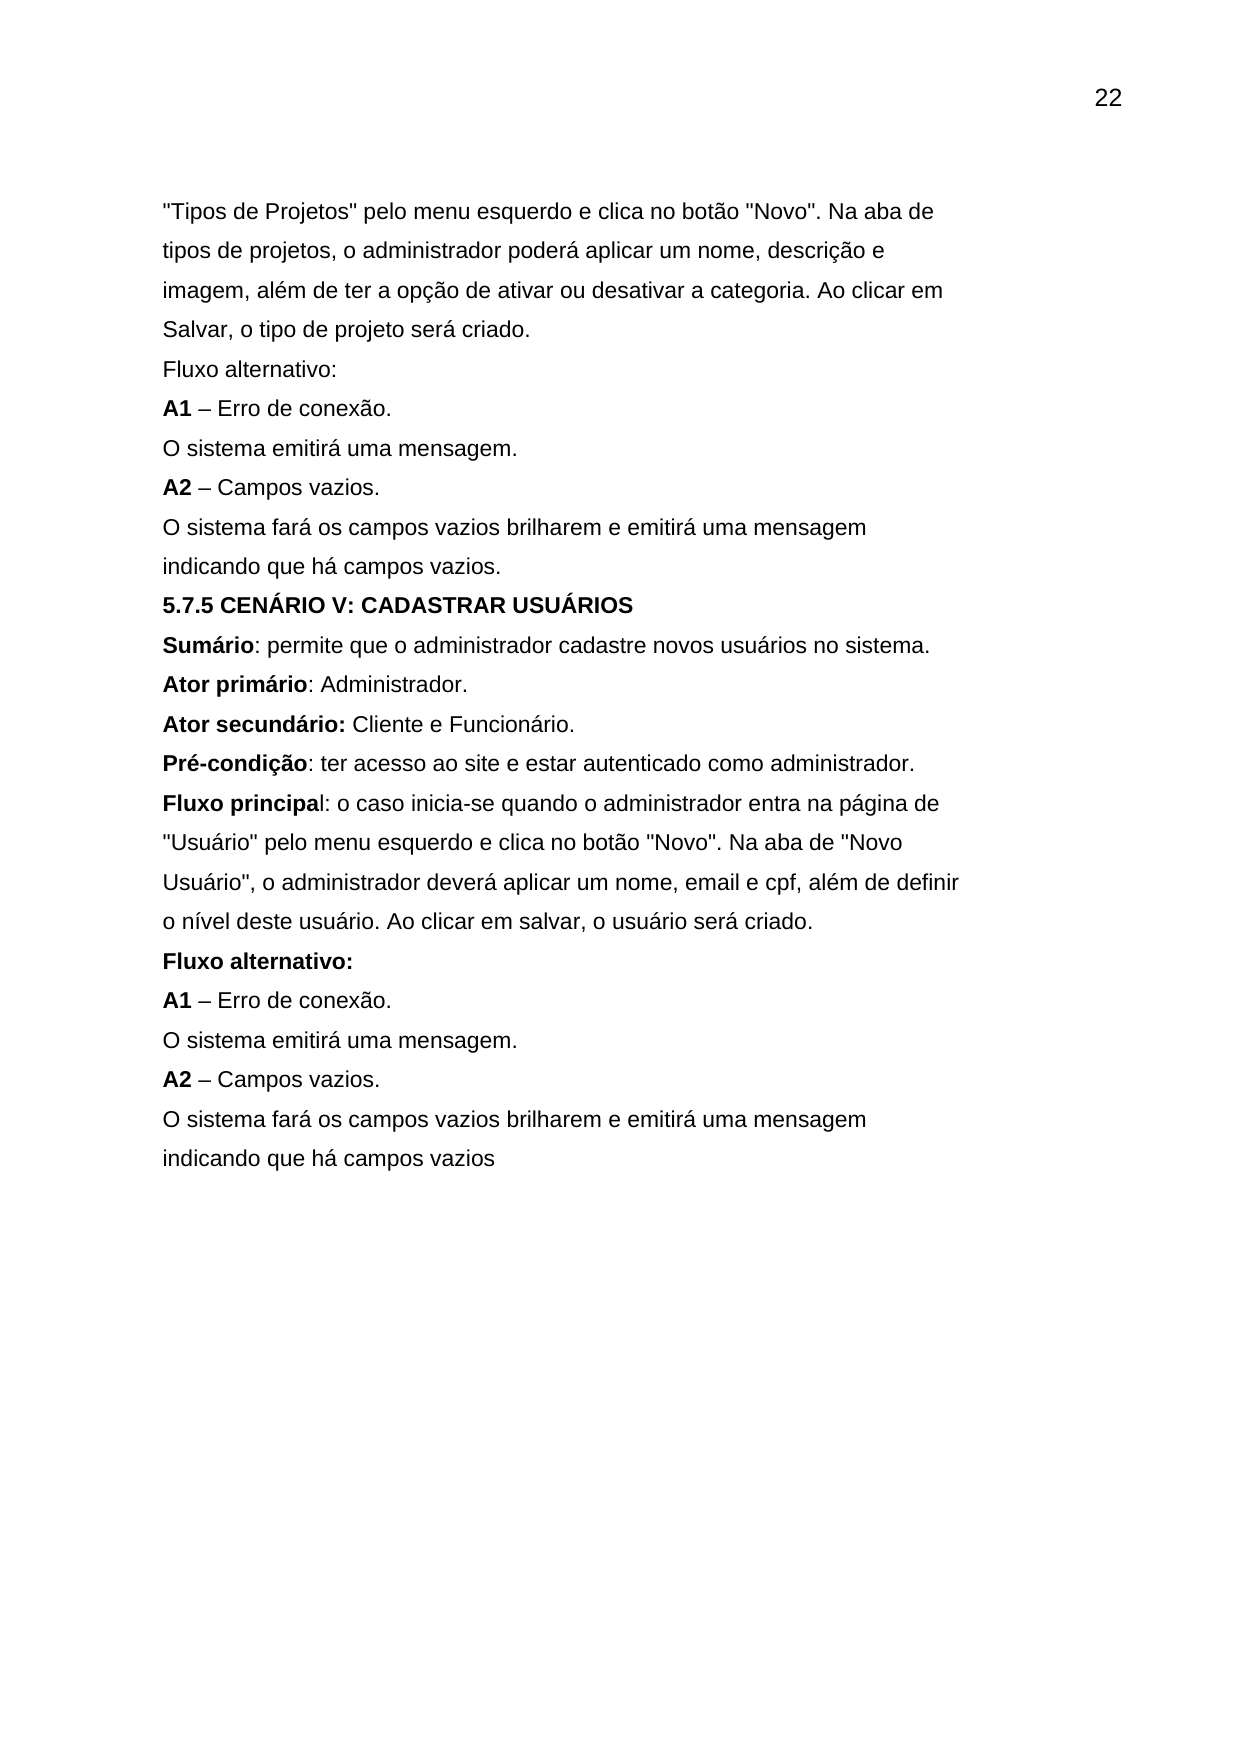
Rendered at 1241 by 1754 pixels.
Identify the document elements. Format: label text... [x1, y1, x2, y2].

text o nível deste usuário. Ao clicar em salvar, o usuário será criado. [162, 908, 1122, 934]
text Pré-condição: ter acesso ao site e estar autenticado como administrador. [162, 750, 1122, 777]
text O sistema emitirá uma mensagem. [162, 1027, 1122, 1053]
text O sistema fará os campos vazios brilharem e emitirá uma mensagem [162, 513, 1122, 540]
text 5.7.5 CENÁRIO V: CADASTRAR USUÁRIOS [162, 592, 1122, 619]
text Fluxo alternativo: [162, 948, 1122, 974]
text indicando que há campos vazios [162, 1145, 1122, 1171]
text "Usuário" pelo menu esquerdo e clica no botão "Novo". Na aba de "Novo [162, 829, 1122, 856]
text Fluxo alternativo: [162, 356, 1122, 382]
text O sistema emitirá uma mensagem. [162, 434, 1122, 461]
text Fluxo principal: o caso inicia-se quando o administrador entra na página de [162, 790, 1122, 816]
text Ator secundário: Cliente e Funcionário. [162, 711, 1122, 737]
text "Tipos de Projetos" pelo menu esquerdo e clica no botão "Novo". Na aba de [162, 198, 1122, 224]
text A2 – Campos vazios. [162, 474, 1122, 500]
text A1 – Erro de conexão. [162, 395, 1122, 421]
text indicando que há campos vazios. [162, 553, 1122, 579]
text A2 – Campos vazios. [162, 1066, 1122, 1092]
text Salvar, o tipo de projeto será criado. [162, 316, 1122, 342]
text Sumário: permite que o administrador cadastre novos usuários no sistema. [162, 632, 1122, 658]
text A1 – Erro de conexão. [162, 987, 1122, 1013]
text Ator primário: Administrador. [162, 671, 1122, 698]
text imagem, além de ter a opção de ativar ou desativar a categoria. Ao clicar em [162, 277, 1122, 303]
text Usuário", o administrador deverá aplicar um nome, email e cpf, além de definir [162, 869, 1122, 895]
text tipos de projetos, o administrador poderá aplicar um nome, descrição e [162, 237, 1122, 263]
text O sistema fará os campos vazios brilharem e emitirá uma mensagem [162, 1106, 1122, 1132]
